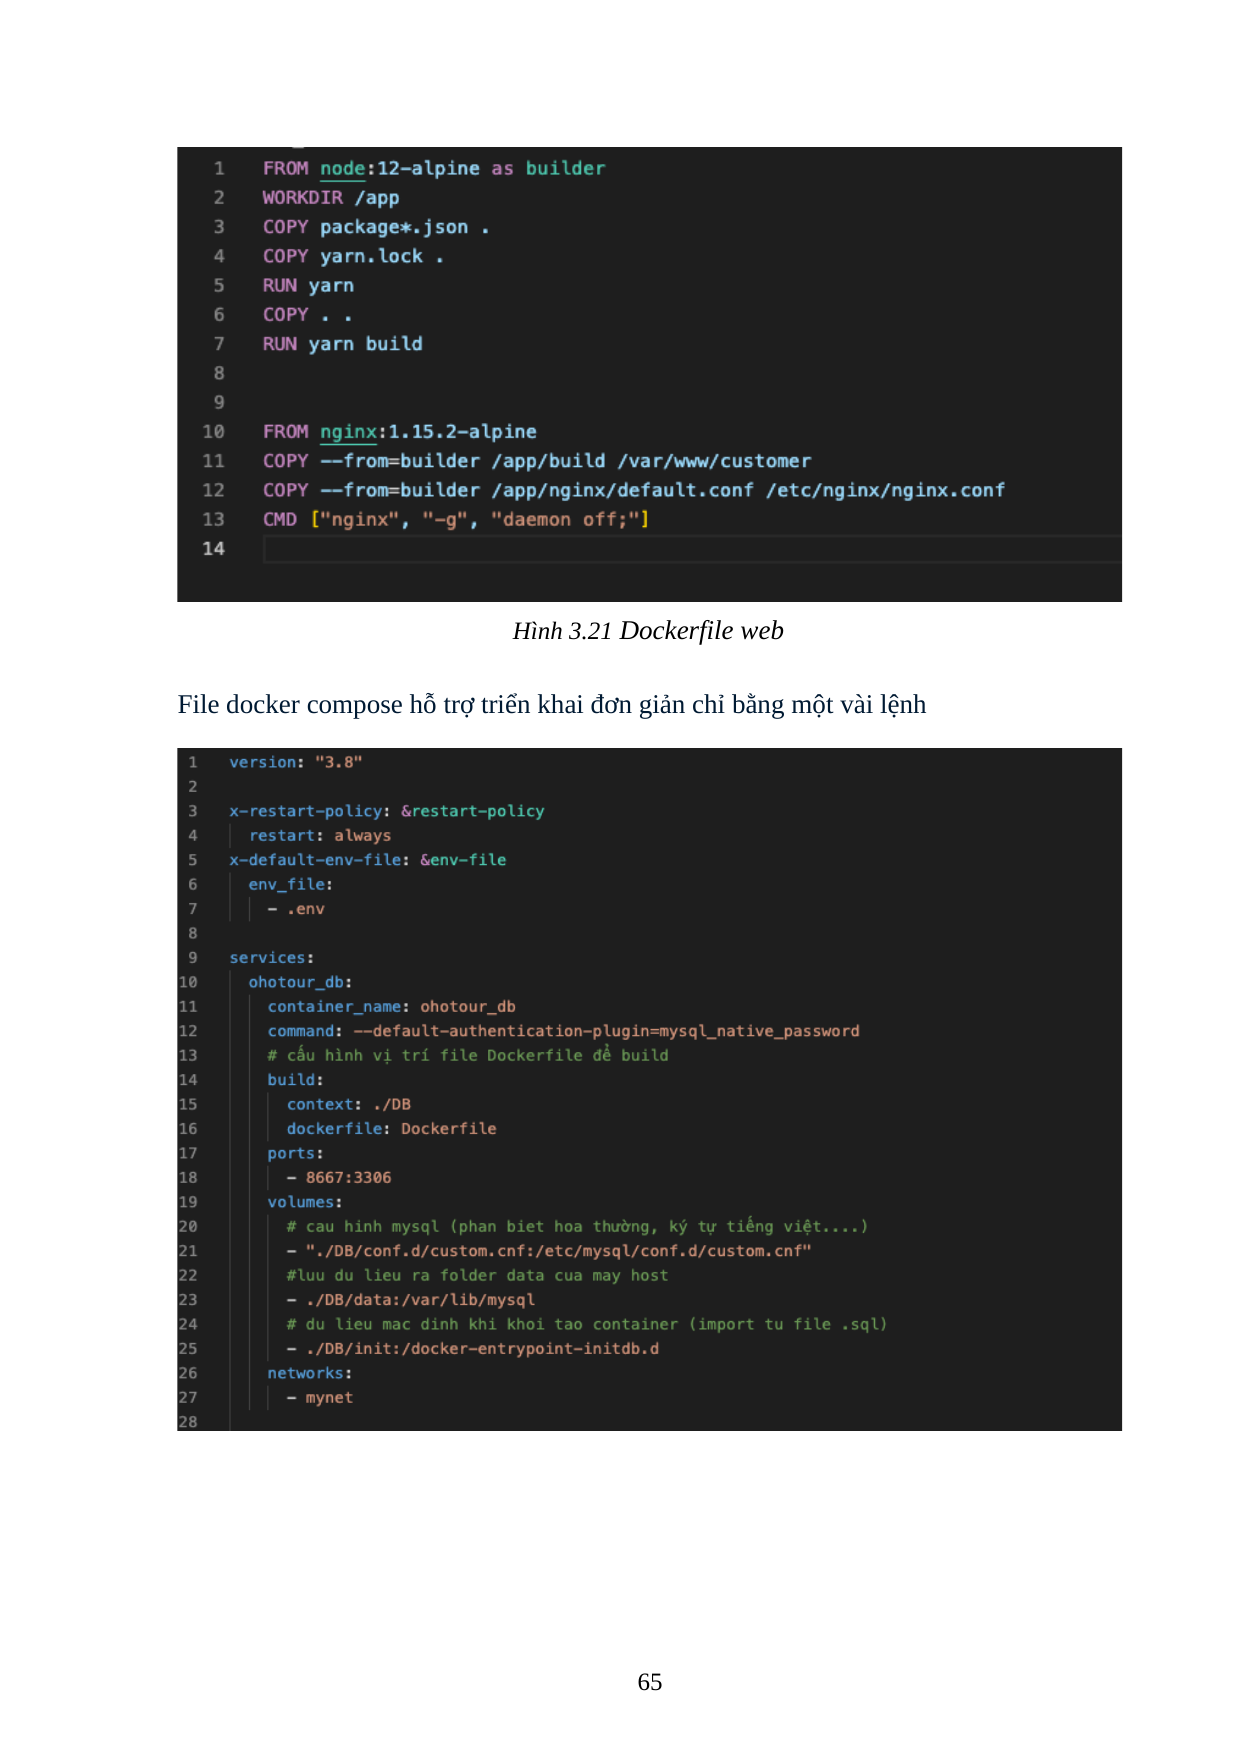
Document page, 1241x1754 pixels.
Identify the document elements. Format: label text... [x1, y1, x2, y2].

text File docker compose hỗ trợ triển khai đơn giản chỉ bằng một vài lệnh [177, 688, 1122, 720]
picture [177, 748, 1123, 1431]
picture [177, 147, 1123, 602]
text Hình 3.21 Dockerfile web [177, 614, 1122, 645]
